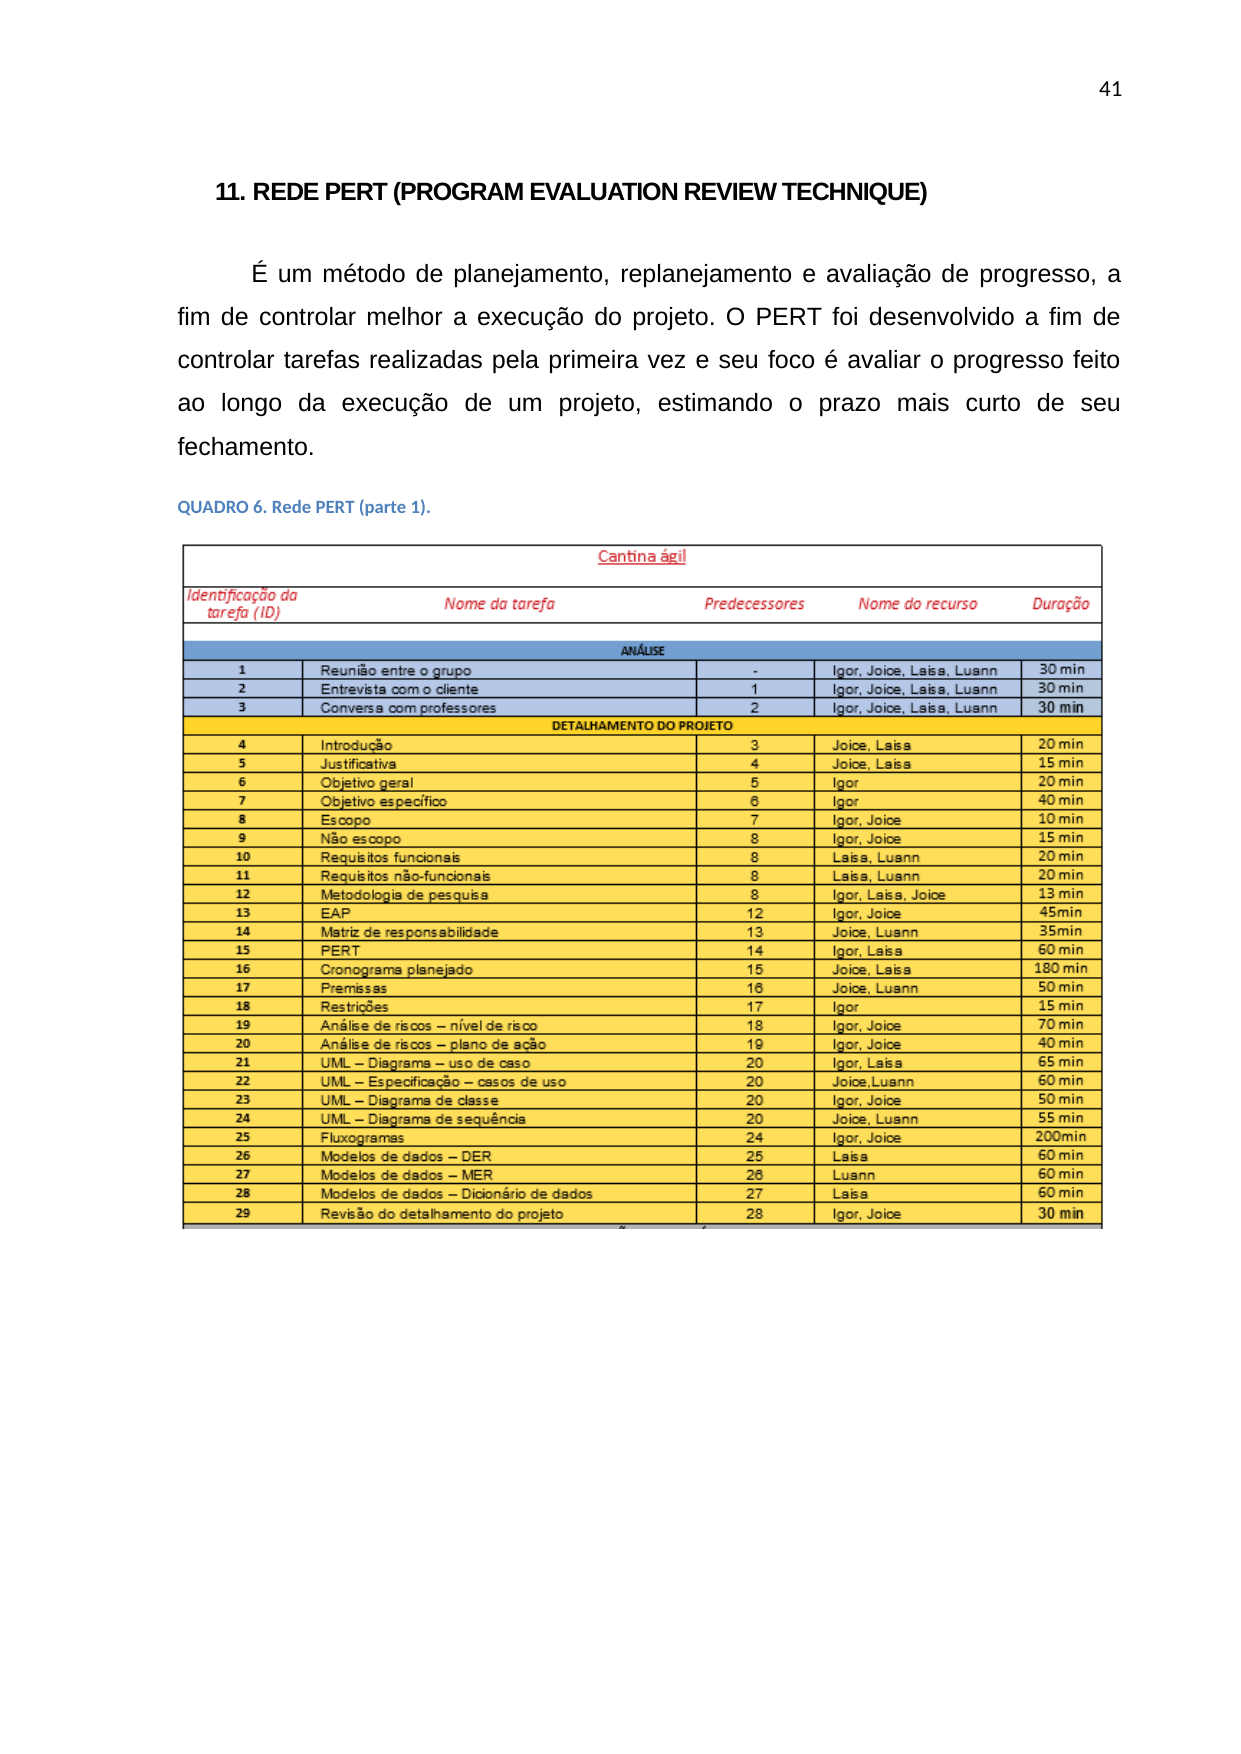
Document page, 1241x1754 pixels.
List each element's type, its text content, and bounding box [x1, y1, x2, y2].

picture [177, 539, 1123, 1229]
text É um método de planejamento, replanejamento e avaliação de progresso, a fim de controlar melhor a execução do projeto. O PERT foi desenvolvido a fim de controlar tarefas realizadas pela primeira vez e seu foco é avaliar o progresso feito ao longo da execução de um projeto, estimando o prazo mais curto de seu fechamento. [177, 259, 1122, 460]
text REDE PERT (PROGRAM EVALUATION REVIEW TECHNIQUE) [215, 177, 1122, 206]
